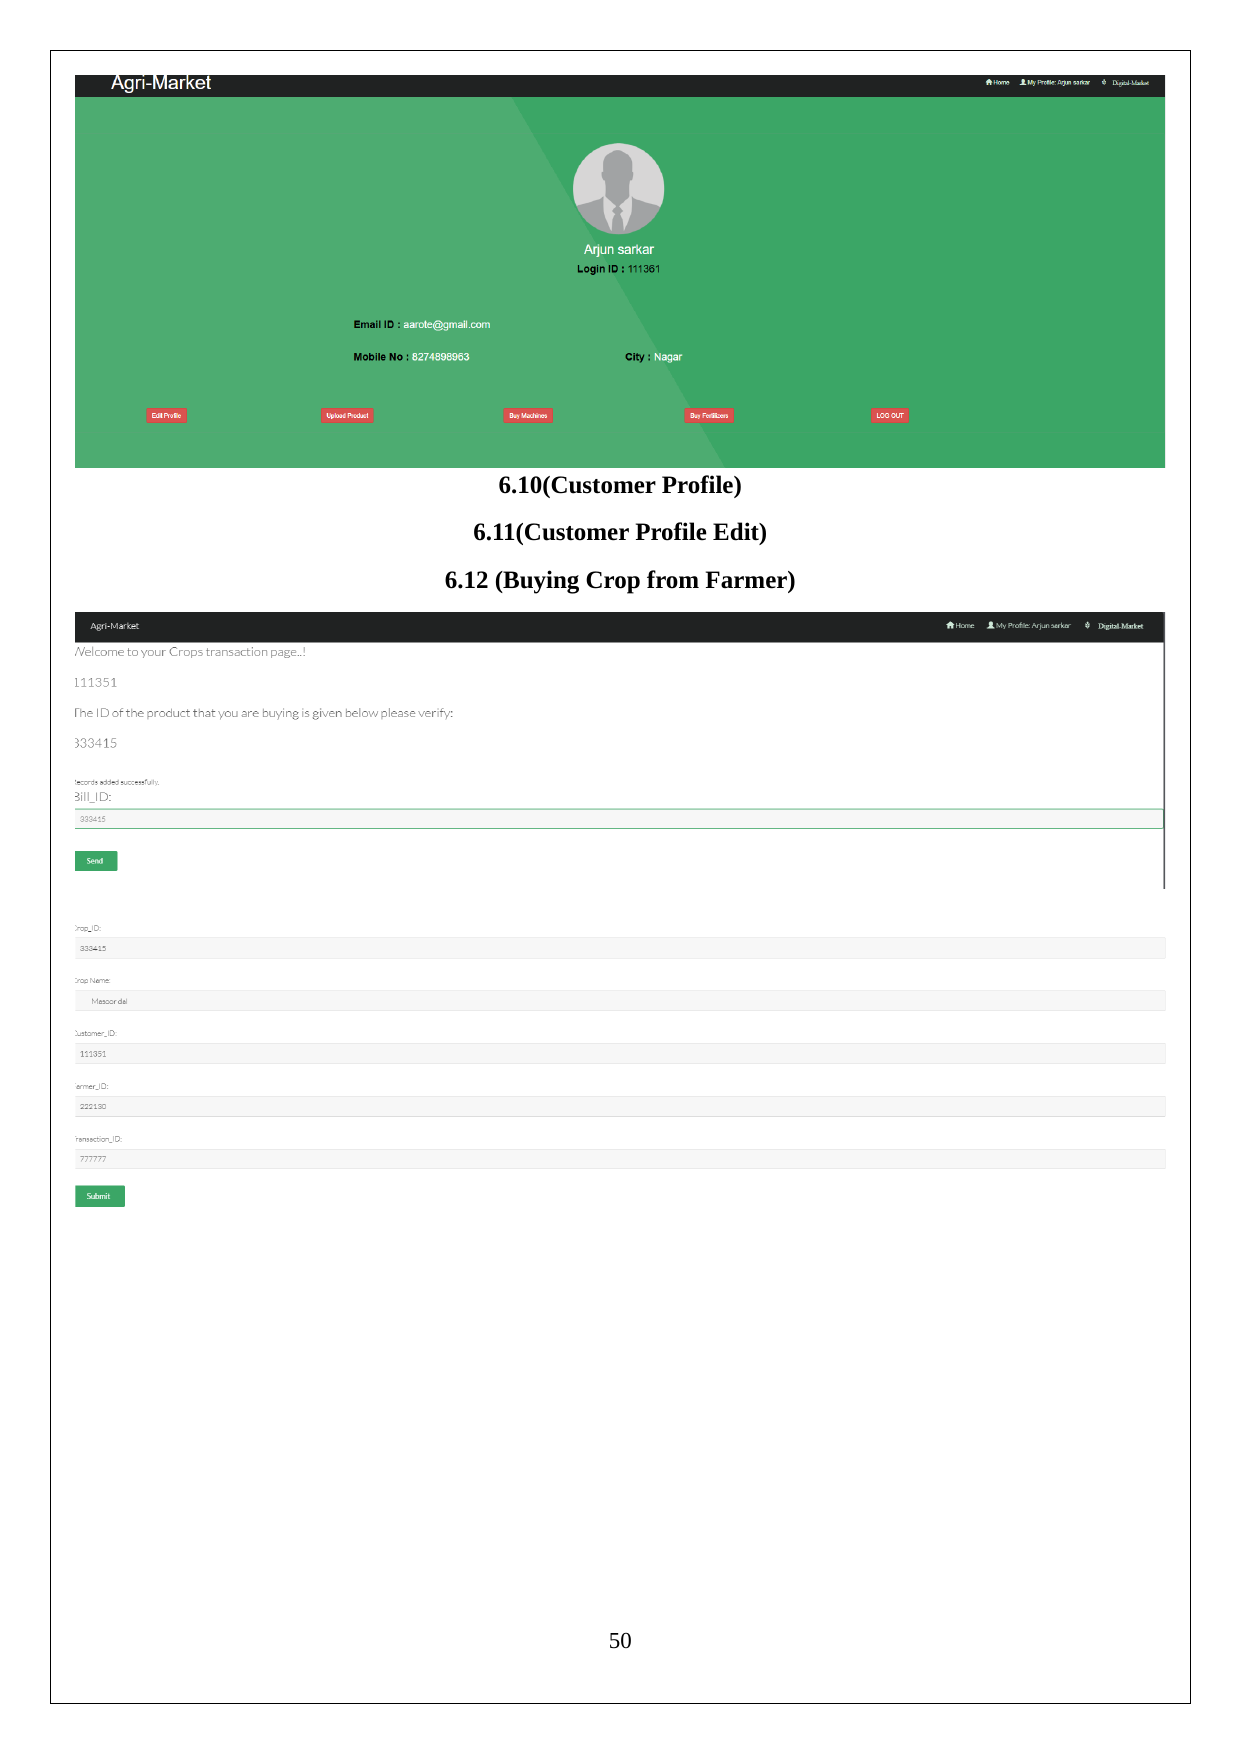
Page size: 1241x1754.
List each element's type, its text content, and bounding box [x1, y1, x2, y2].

text 6.11(Customer Profile Edit) [75, 517, 1165, 546]
text 6.10(Customer Profile) [75, 468, 1165, 498]
picture [75, 75, 1166, 468]
text 6.12 (Buying Crop from Farmer) [75, 565, 1165, 594]
picture [75, 612, 1166, 889]
picture [75, 907, 1166, 1226]
